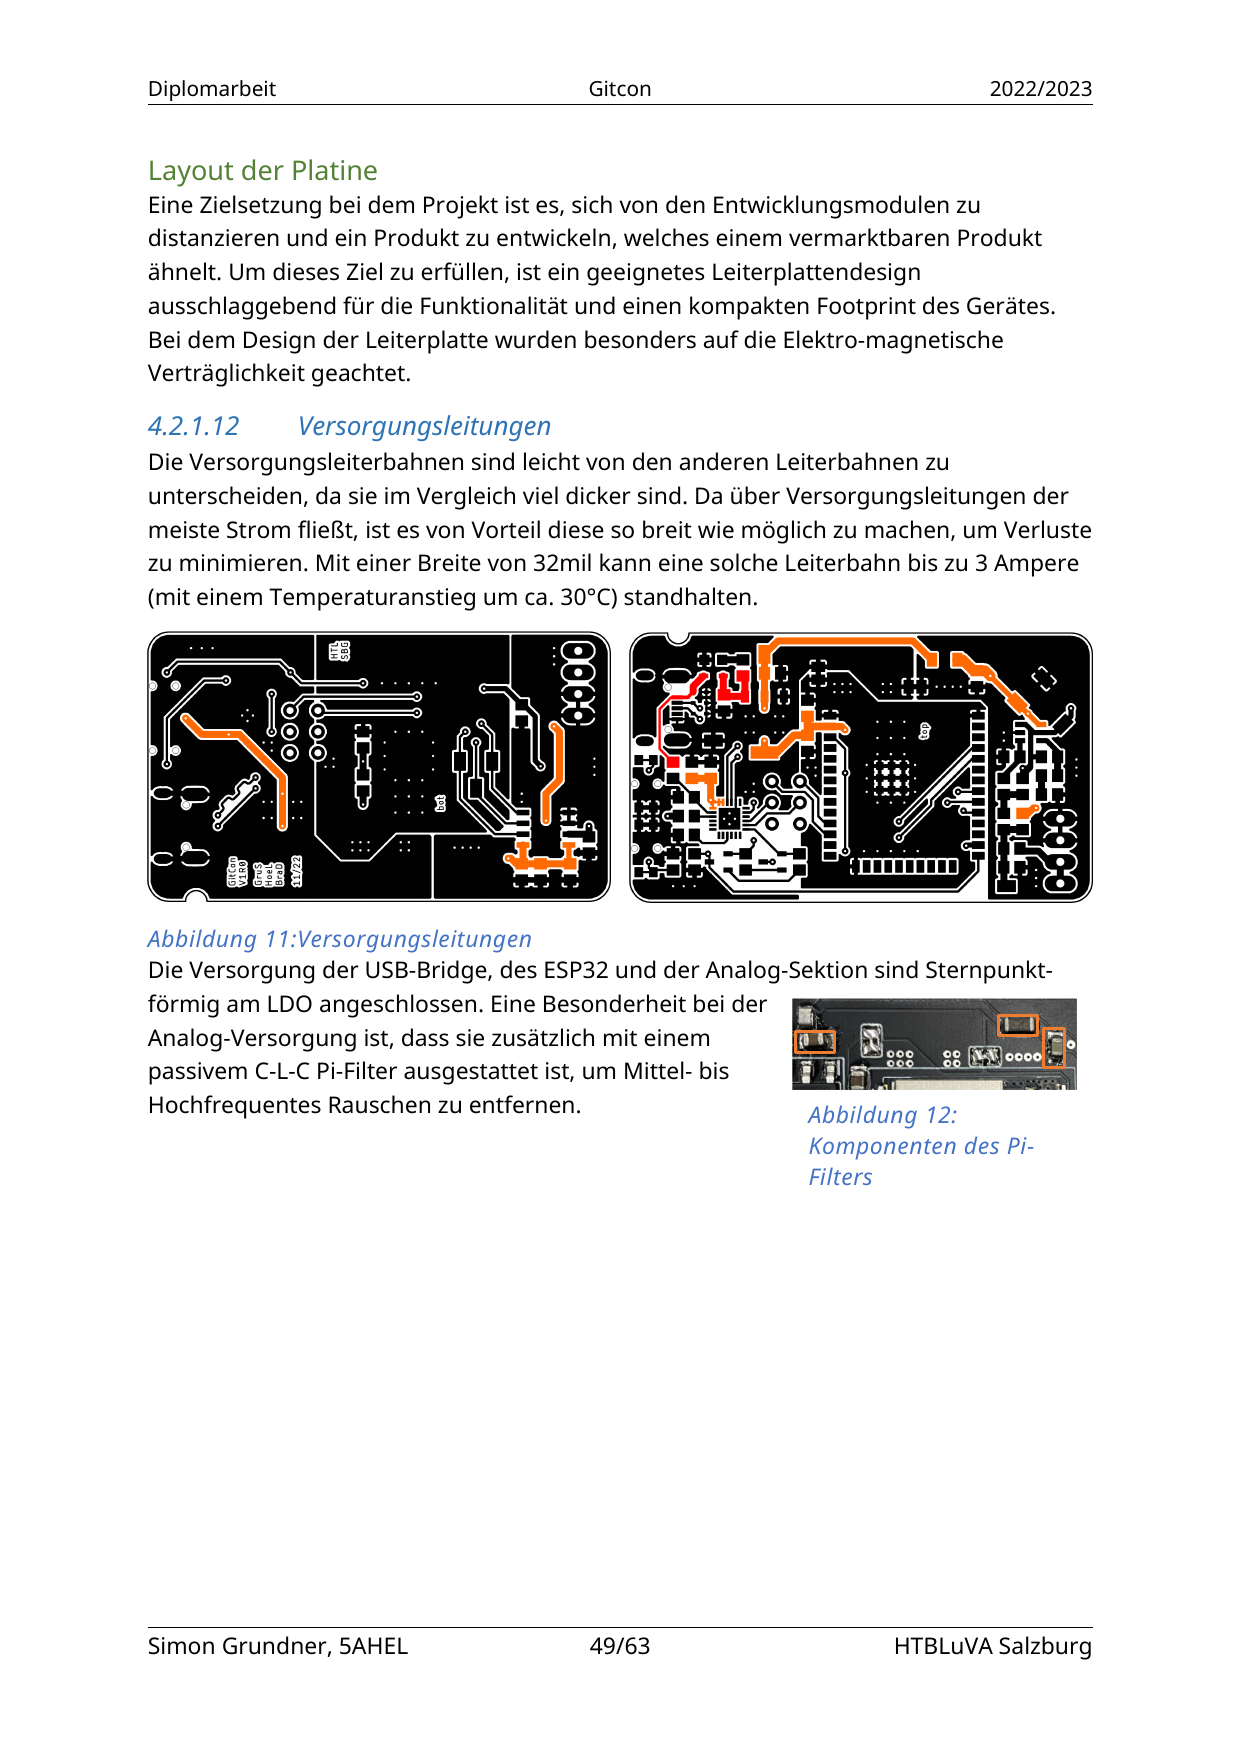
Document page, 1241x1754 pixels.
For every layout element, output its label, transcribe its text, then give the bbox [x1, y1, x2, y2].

text Die Versorgung der USB-Bridge, des ESP32 und der Analog-Sektion sind Sternpunkt-förmig am LDO angeschlossen. Eine Besonderheit bei der Analog-Versorgung ist, dass sie zusätzlich mit einem passivem C-L-C Pi-Filter ausgestattet ist, um Mittel- bis Hochfrequentes Rauschen zu entfernen. [148, 954, 1093, 1120]
text Eine Zielsetzung bei dem Projekt ist es, sich von den Entwicklungsmodulen zu distanzieren und ein Produkt zu entwickeln, welches einem vermarktbaren Produkt ähnelt. Um dieses Ziel zu erfüllen, ist ein geeignetes Leiterplattendesign ausschlaggebend für die Funktionalität und einen kompakten Footprint des Gerätes. Bei dem Design der Leiterplatte wurden besonders auf die Elektro-magnetische Verträglichkeit geachtet. [148, 189, 1093, 389]
picture [793, 999, 1077, 1090]
subtitle Versorgungsleitungen [148, 408, 1093, 443]
subtitle Layout der Platine [148, 152, 1093, 189]
picture [630, 633, 1093, 903]
picture [148, 632, 610, 902]
text Die Versorgungsleiterbahnen sind leicht von den anderen Leiterbahnen zu unterscheiden, da sie im Vergleich viel dicker sind. Da über Versorgungsleitungen der meiste Strom fließt, ist es von Vorteil diese so breit wie möglich zu machen, um Verluste zu minimieren. Mit einer Breite von 32mil kann eine solche Leiterbahn bis zu 3 Ampere (mit einem Temperaturanstieg um ca. 30°C) standhalten. [148, 446, 1093, 612]
